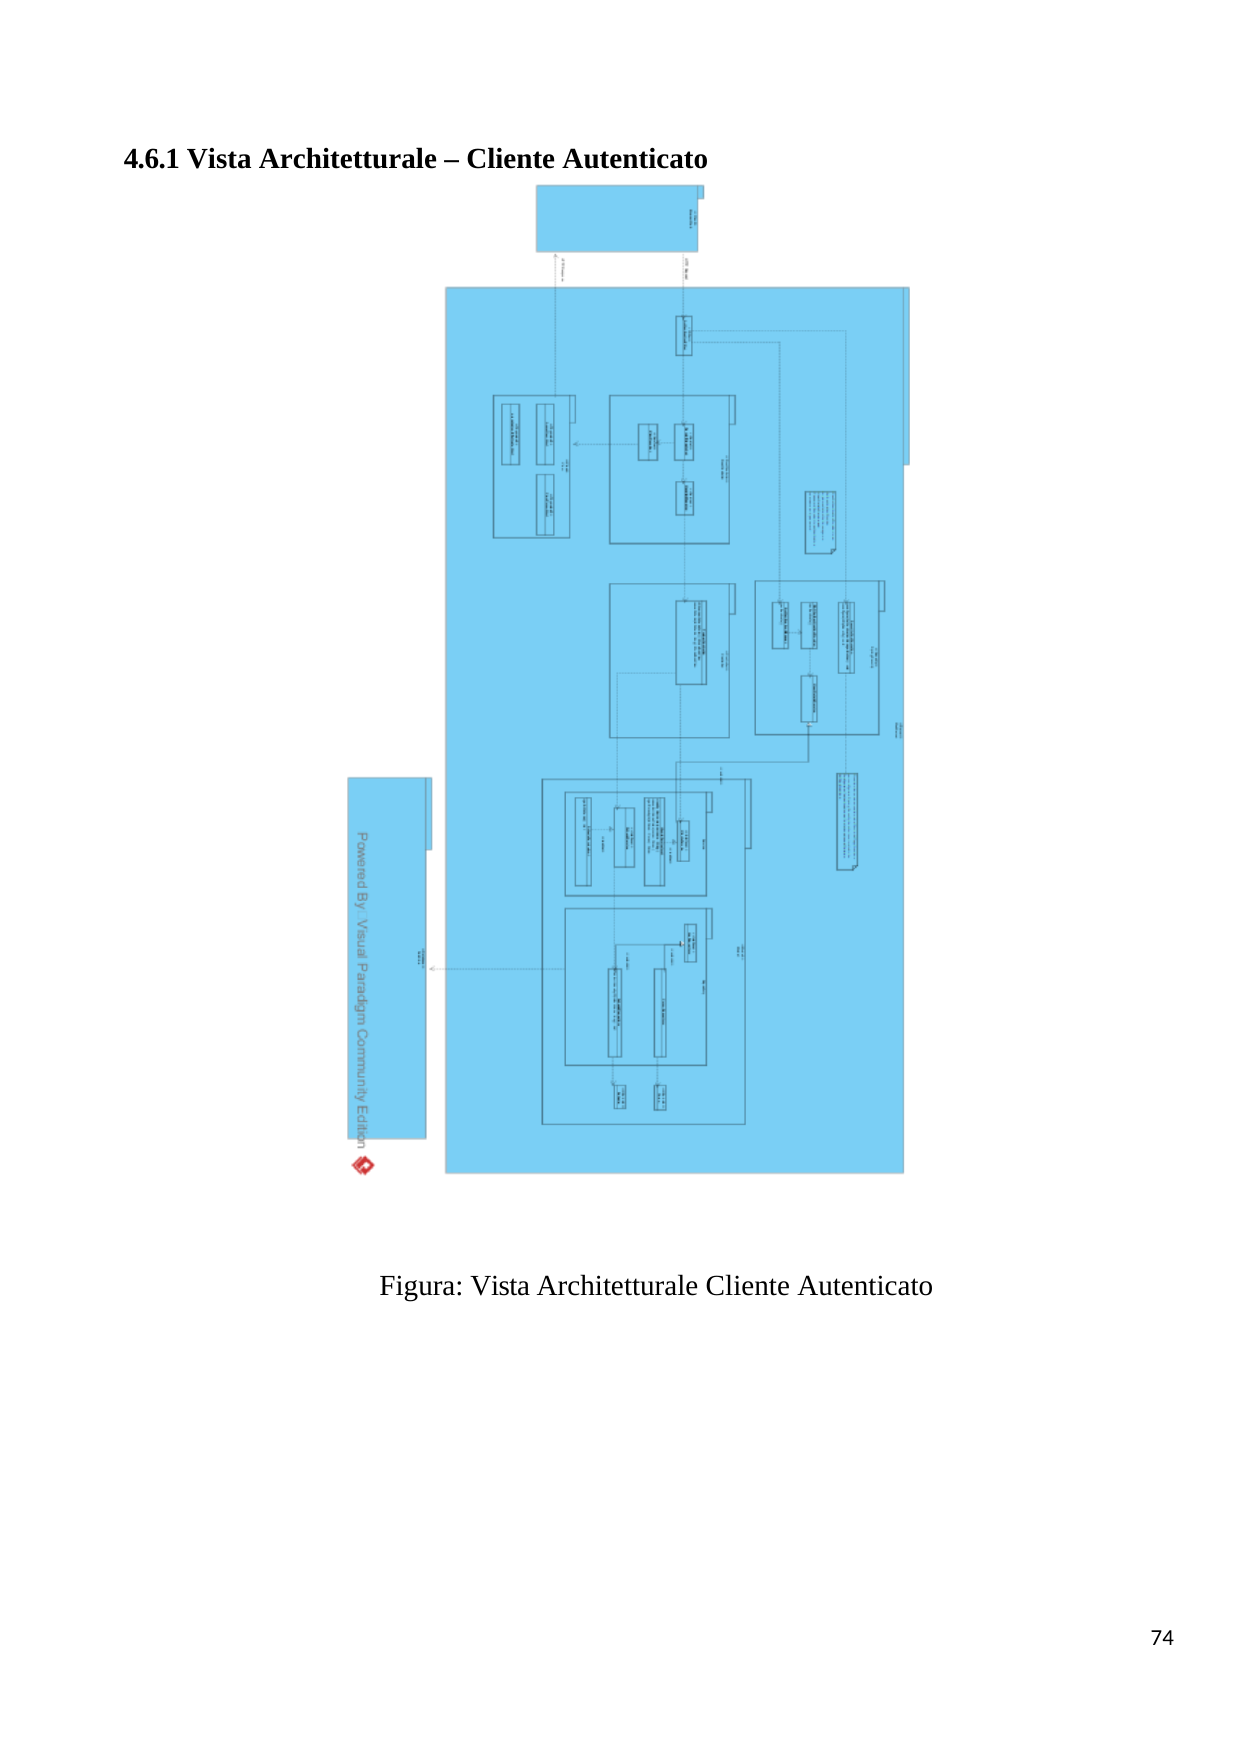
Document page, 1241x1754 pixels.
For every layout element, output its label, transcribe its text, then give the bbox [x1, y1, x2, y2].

subtitle 4.6.1 Vista Architetturale – Cliente Autenticato [123, 142, 1173, 175]
text Figura: Vista Architetturale Cliente Autenticato [379, 1268, 1107, 1302]
picture [339, 179, 916, 1181]
